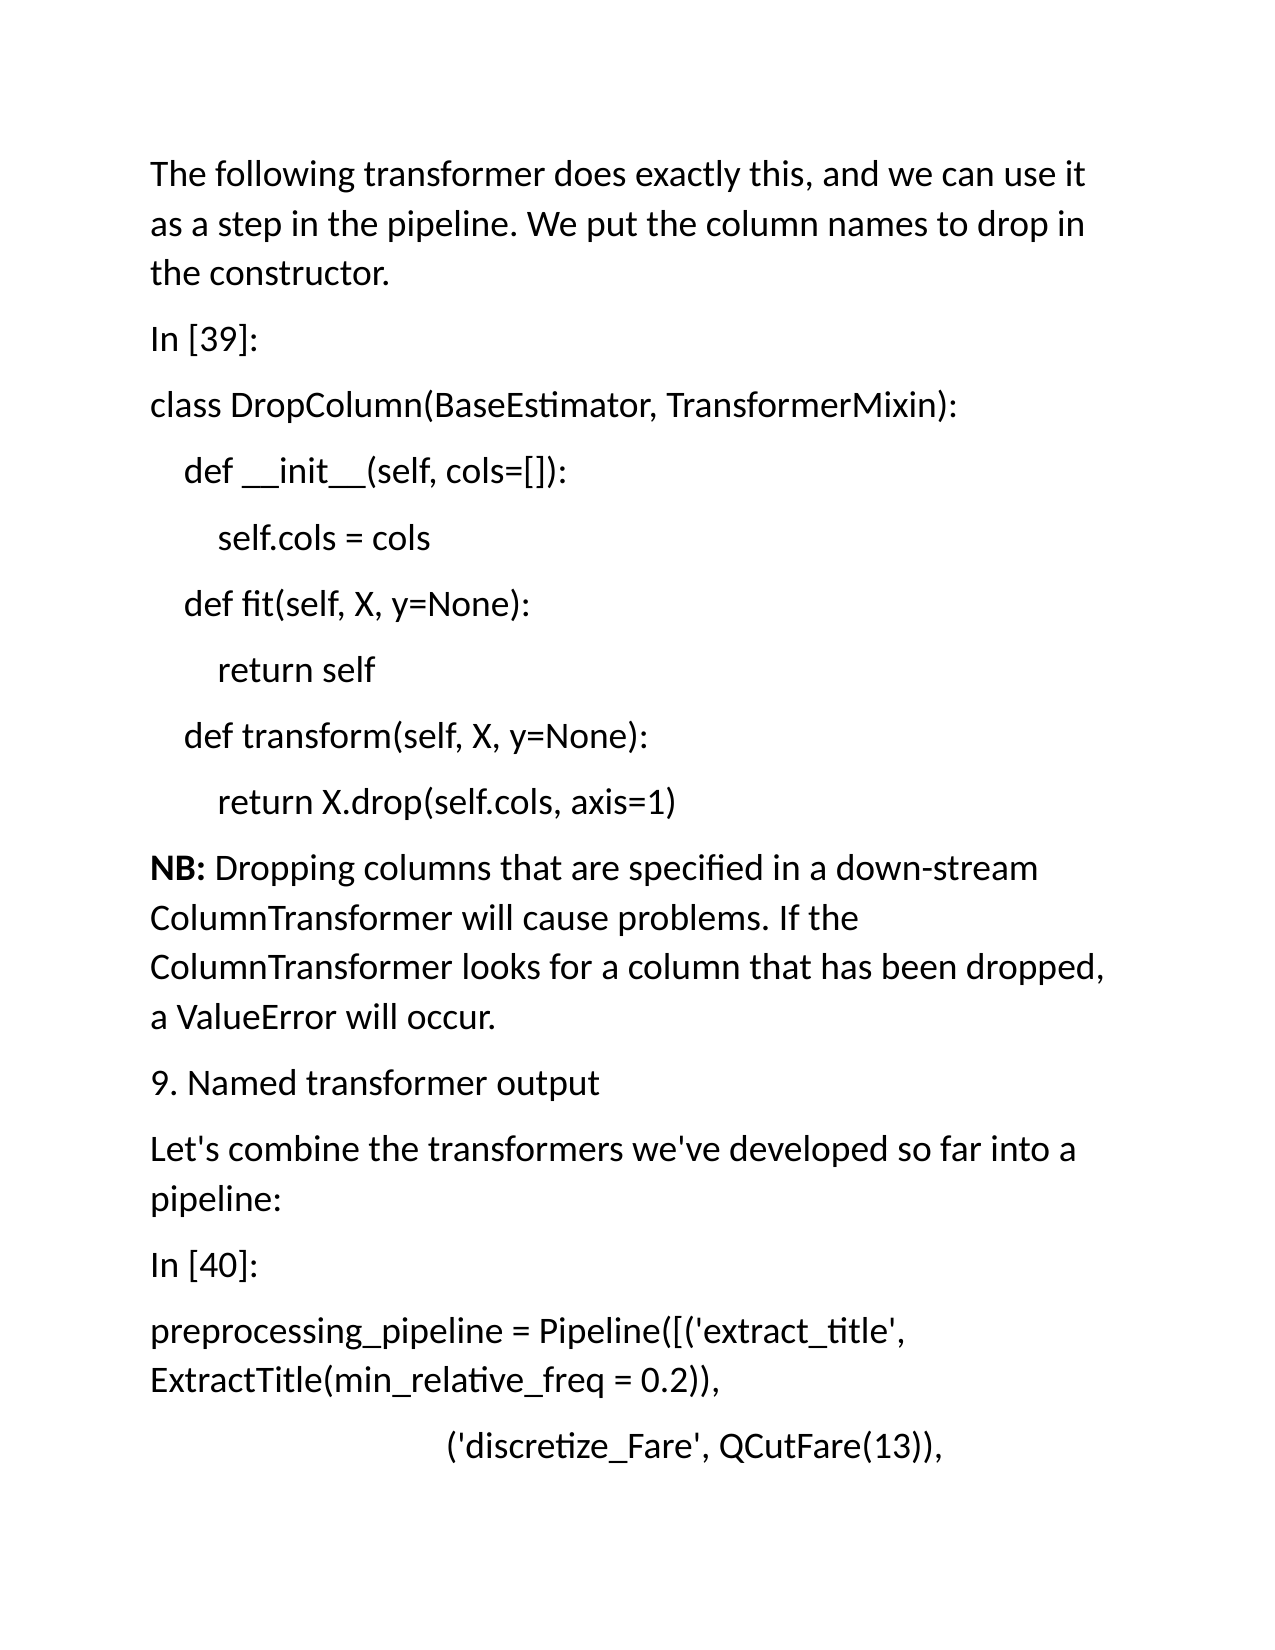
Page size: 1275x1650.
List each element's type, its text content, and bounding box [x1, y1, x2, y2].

text def __init__(self, cols=[]): [150, 447, 1125, 493]
text self.cols = cols [150, 513, 1125, 559]
text return self [150, 646, 1125, 692]
text 9. Named transformer output [150, 1059, 1125, 1105]
text Let's combine the transformers we've developed so far into a pipeline: [150, 1125, 1125, 1220]
text ('discretize_Fare', QCutFare(13)), [150, 1422, 1125, 1468]
text NB: Dropping columns that are specified in a down-stream ColumnTransformer will cause problems. If the ColumnTransformer looks for a column that has been dropped, a ValueError will occur. [150, 844, 1125, 1038]
text def fit(self, X, y=None): [150, 580, 1125, 626]
text In [40]: [150, 1241, 1125, 1286]
text def transform(self, X, y=None): [150, 712, 1125, 758]
text In [39]: [150, 315, 1125, 361]
text The following transformer does exactly this, and we can use it as a step in the pipeline. We put the column names to drop in the constructor. [150, 150, 1125, 295]
text class DropColumn(BaseEstimator, TransformerMixin): [150, 381, 1125, 427]
text preprocessing_pipeline = Pipeline([('extract_title', ExtractTitle(min_relative_freq = 0.2)), [150, 1307, 1125, 1402]
text return X.drop(self.cols, axis=1) [150, 778, 1125, 824]
